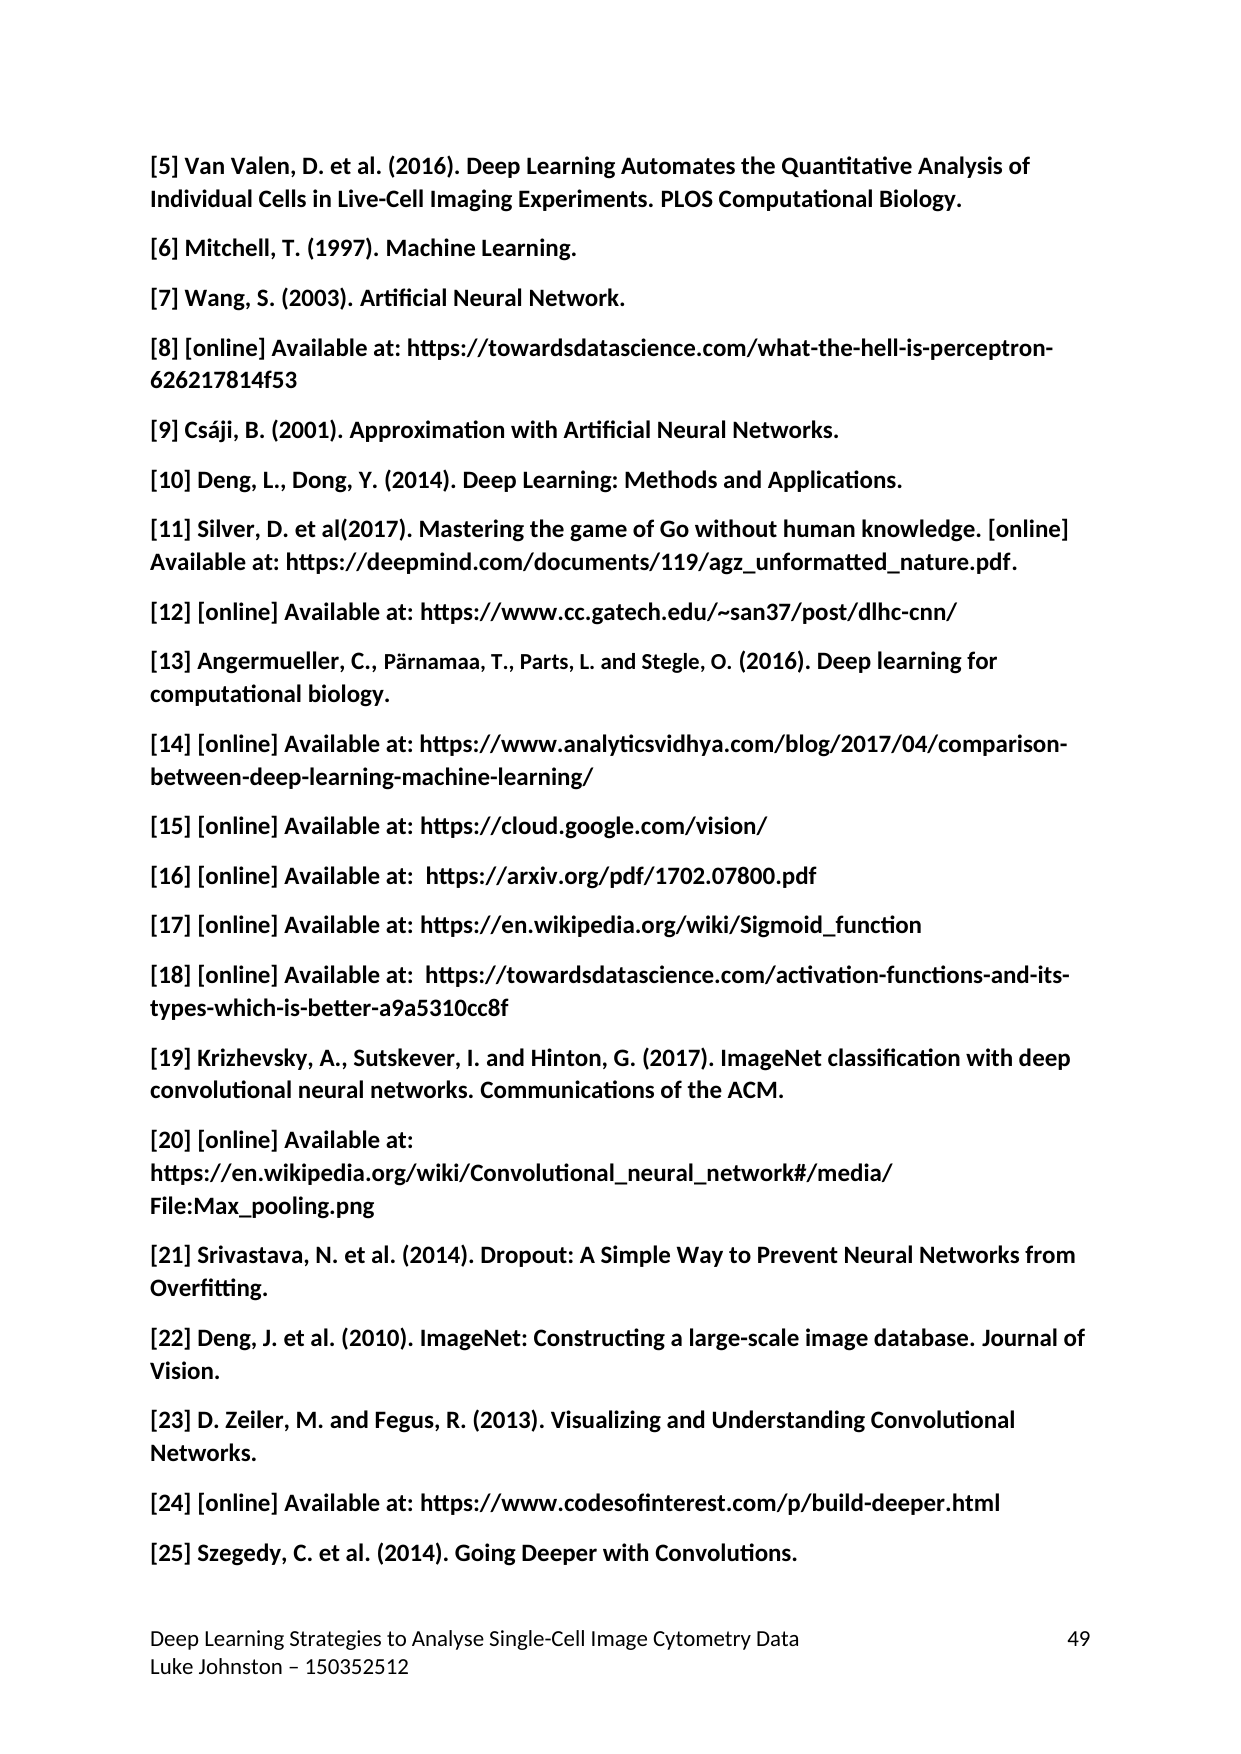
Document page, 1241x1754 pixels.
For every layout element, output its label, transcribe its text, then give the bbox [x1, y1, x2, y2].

text [17] [online] Available at: https://en.wikipedia.org/wiki/Sigmoid_function [150, 909, 1090, 940]
text [19] Krizhevsky, A., Sutskever, I. and Hinton, G. (2017). ImageNet classification with deep convolutional neural networks. Communications of the ACM. [150, 1042, 1090, 1105]
text [7] Wang, S. (2003). Artificial Neural Network. [150, 282, 1090, 313]
text [13] Angermueller, C., Pärnamaa, T., Parts, L. and Stegle, O. (2016). Deep learning for computational biology. [150, 645, 1090, 709]
text [22] Deng, J. et al. (2010). ImageNet: Constructing a large-scale image database. Journal of Vision. [150, 1322, 1090, 1386]
text [9] Csáji, B. (2001). Approximation with Artificial Neural Networks. [150, 414, 1090, 445]
text [14] [online] Available at: https://www.analyticsvidhya.com/blog/2017/04/comparison-between-deep-learning-machine-learning/ [150, 728, 1090, 791]
text [6] Mitchell, T. (1997). Machine Learning. [150, 232, 1090, 263]
text [16] [online] Available at: https://arxiv.org/pdf/1702.07800.pdf [150, 860, 1090, 891]
text [10] Deng, L., Dong, Y. (2014). Deep Learning: Methods and Applications. [150, 464, 1090, 494]
text [5] Van Valen, D. et al. (2016). Deep Learning Automates the Quantitative Analysis of Individual Cells in Live-Cell Imaging Experiments. PLOS Computational Biology. [150, 150, 1090, 213]
text [18] [online] Available at: https://towardsdatascience.com/activation-functions-and-its-types-which-is-better-a9a5310cc8f [150, 959, 1090, 1023]
text [23] D. Zeiler, M. and Fegus, R. (2013). Visualizing and Understanding Convolutional Networks. [150, 1404, 1090, 1468]
text [20] [online] Available at: https://en.wikipedia.org/wiki/Convolutional_neural_network#/media/File:Max_pooling.png [150, 1124, 1090, 1221]
text [11] Silver, D. et al(2017). Mastering the game of Go without human knowledge. [online] Available at: https://deepmind.com/documents/119/agz_unformatted_nature.pdf. [150, 513, 1090, 577]
text [21] Srivastava, N. et al. (2014). Dropout: A Simple Way to Prevent Neural Networks from Overfitting. [150, 1239, 1090, 1303]
text [8] [online] Available at: https://towardsdatascience.com/what-the-hell-is-perceptron-626217814f53 [150, 332, 1090, 395]
text [25] Szegedy, C. et al. (2014). Going Deeper with Convolutions. [150, 1537, 1090, 1567]
text [12] [online] Available at: https://www.cc.gatech.edu/~san37/post/dlhc-cnn/ [150, 596, 1090, 626]
text [24] [online] Available at: https://www.codesofinterest.com/p/build-deeper.html [150, 1487, 1090, 1518]
text [15] [online] Available at: https://cloud.google.com/vision/ [150, 810, 1090, 841]
